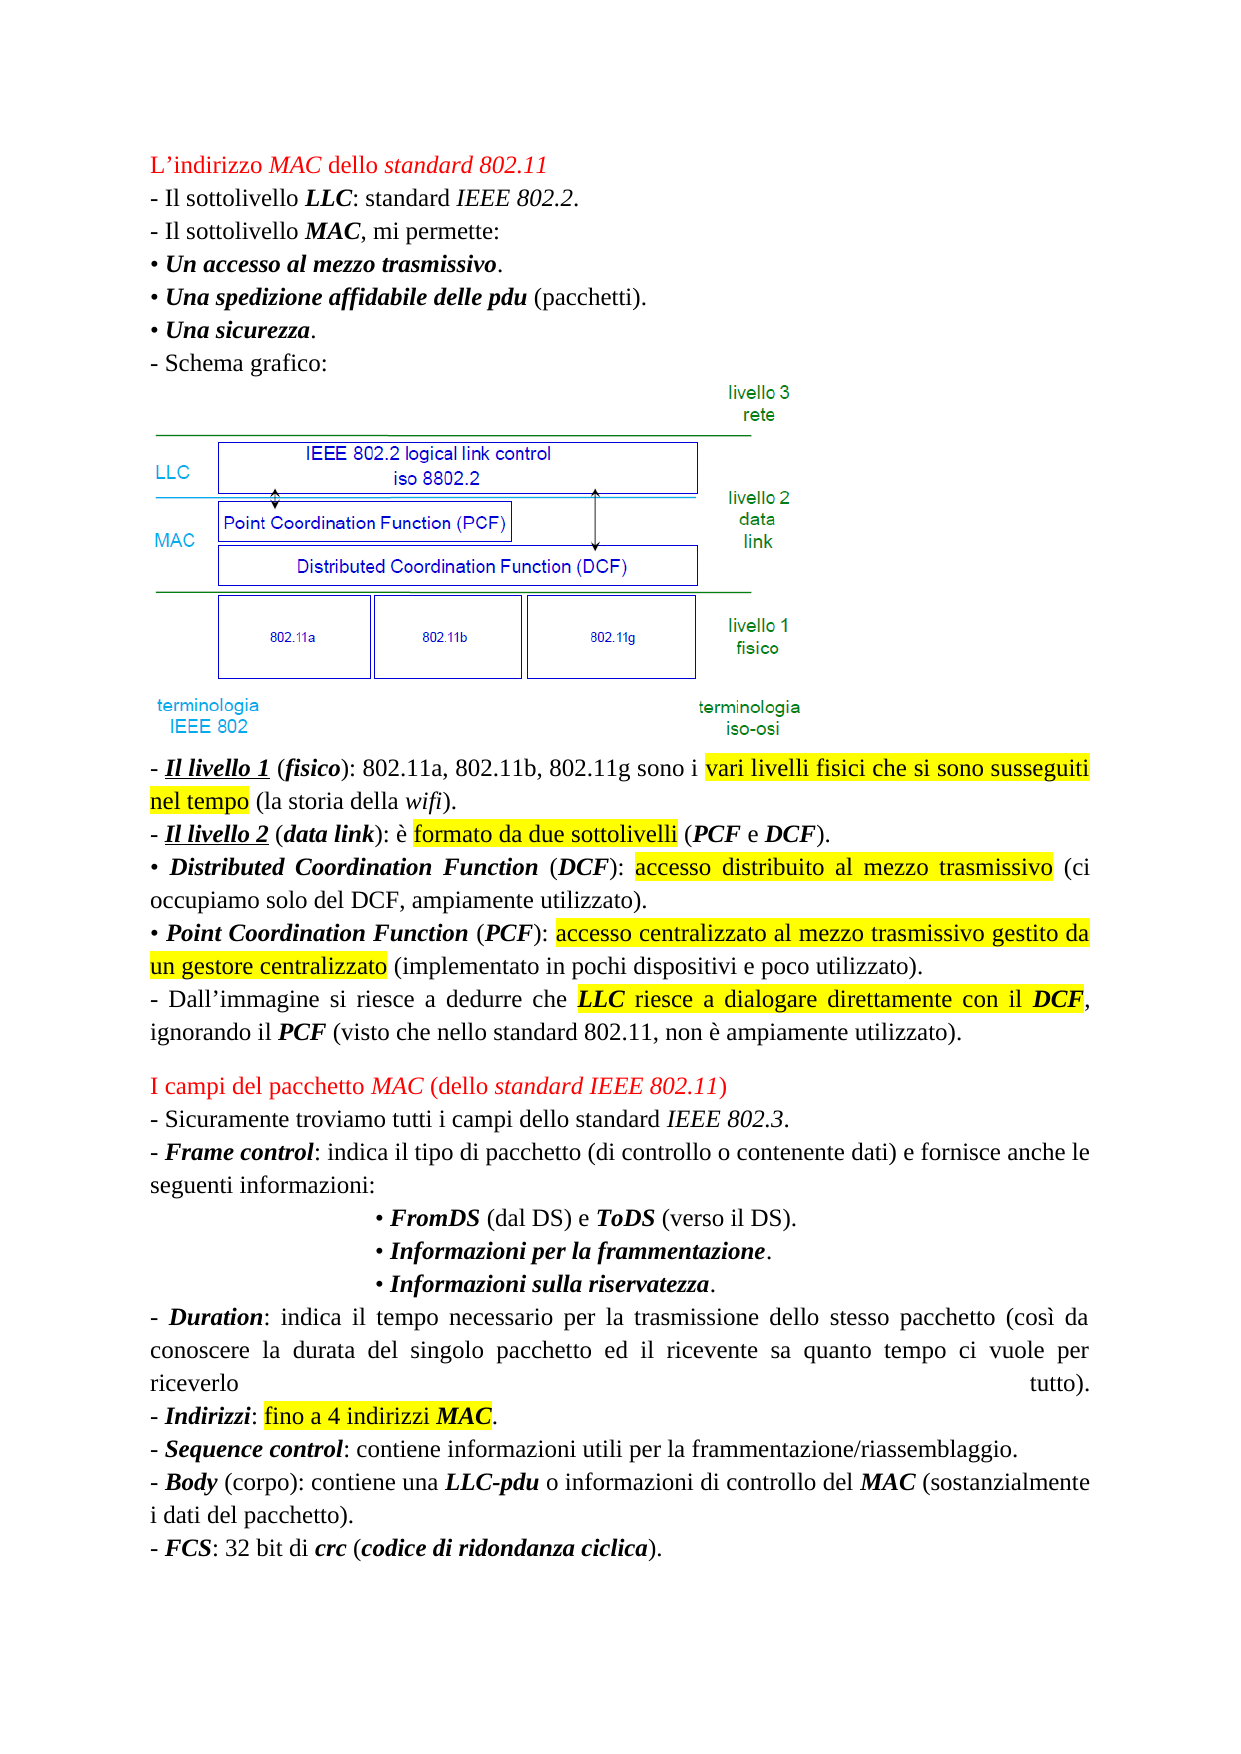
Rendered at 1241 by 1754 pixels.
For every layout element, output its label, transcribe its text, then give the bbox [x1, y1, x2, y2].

picture [150, 380, 810, 749]
text I campi del pacchetto MAC (dello standard IEEE 802.11) - Sicuramente troviamo tutti i campi dello standard IEEE 802.3. - Frame control: indica il tipo di pacchetto (di controllo o contenente dati) e fornisce anche le seguenti informazioni: • FromDS (dal DS) e ToDS (verso il DS). • Informazioni per la frammentazione. • Informazioni sulla riservatezza. - Duration: indica il tempo necessario per la trasmissione dello stesso pacchetto (così da conoscere la durata del singolo pacchetto ed il ricevente sa quanto tempo ci vuole per riceverlo tutto). - Indirizzi: fino a 4 indirizzi MAC. - Sequence control: contiene informazioni utili per la frammentazione/riassemblaggio. - Body (corpo): contiene una LLC-pdu o informazioni di controllo del MAC (sostanzialmente i dati del pacchetto). - FCS: 32 bit di crc (codice di ridondanza ciclica). [150, 1071, 1090, 1562]
